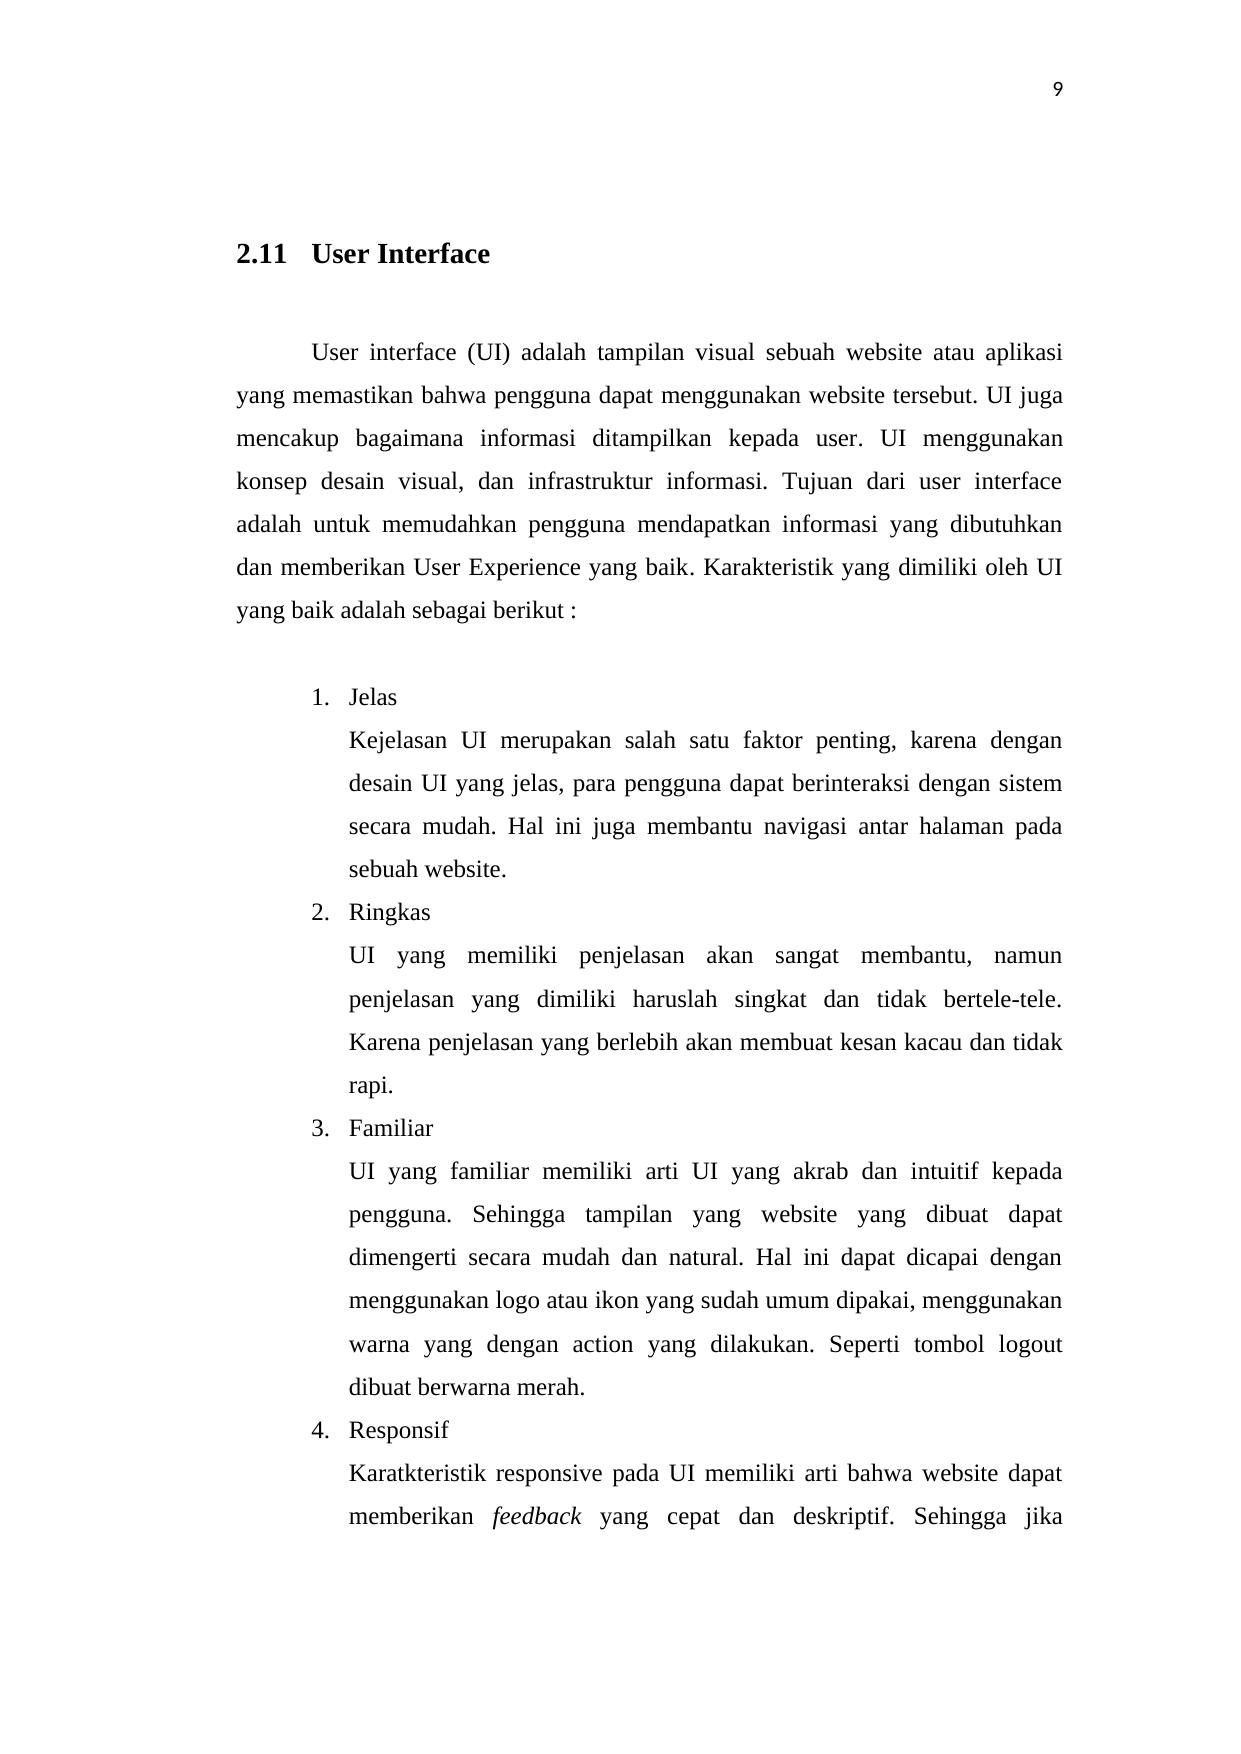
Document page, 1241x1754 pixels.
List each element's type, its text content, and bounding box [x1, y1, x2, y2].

text 2.11 User Interface [236, 236, 1063, 270]
list Kejelasan UI merupakan salah satu faktor penting, karena dengan desain UI yang jelas, para pengguna dapat berinteraksi dengan sistem secara mudah. Hal ini juga membantu navigasi antar halaman pada sebuah website. [349, 725, 1063, 883]
text User interface (UI) adalah tampilan visual sebuah website atau aplikasi yang memastikan bahwa pengguna dapat menggunakan website tersebut. UI juga mencakup bagaimana informasi ditampilkan kepada user. UI menggunakan konsep desain visual, dan infrastruktur informasi. Tujuan dari user interface adalah untuk memudahkan pengguna mendapatkan informasi yang dibutuhkan dan memberikan User Experience yang baik. Karakteristik yang dimiliki oleh UI yang baik adalah sebagai berikut : [236, 337, 1063, 624]
list Familiar [311, 1113, 1063, 1142]
list UI yang memiliki penjelasan akan sangat membantu, namun penjelasan yang dimiliki haruslah singkat dan tidak bertele-tele. Karena penjelasan yang berlebih akan membuat kesan kacau dan tidak rapi. [349, 941, 1063, 1099]
list Responsif [311, 1415, 1063, 1444]
list Jelas [311, 682, 1063, 711]
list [349, 1458, 1063, 1530]
list UI yang familiar memiliki arti UI yang akrab dan intuitif kepada pengguna. Sehingga tampilan yang website yang dibuat dapat dimengerti secara mudah dan natural. Hal ini dapat dicapai dengan menggunakan logo atau ikon yang sudah umum dipakai, menggunakan warna yang dengan action yang dilakukan. Seperti tombol logout dibuat berwarna merah. [349, 1156, 1063, 1401]
list Ringkas [311, 897, 1063, 926]
